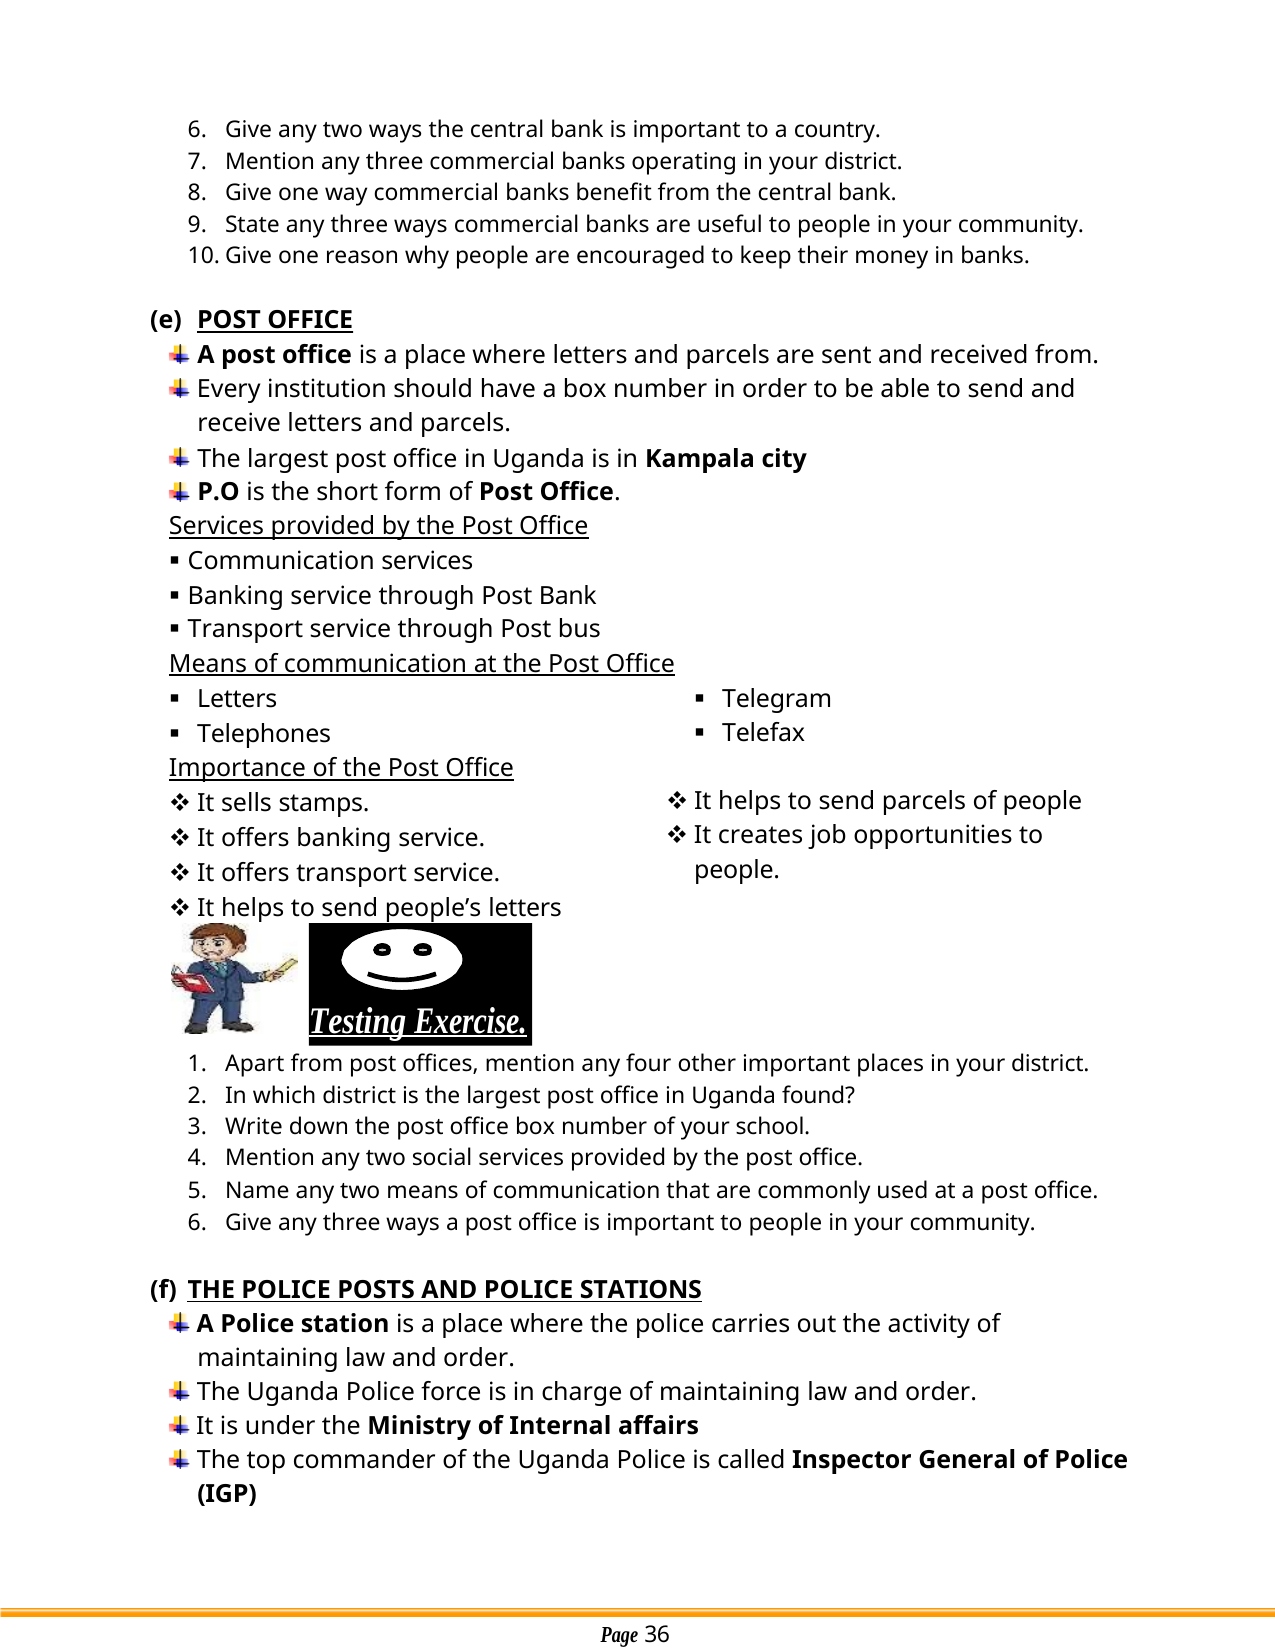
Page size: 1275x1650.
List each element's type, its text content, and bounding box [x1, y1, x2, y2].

list State any three ways commercial banks are useful to people in your community. [187, 208, 1189, 239]
list Telefax [694, 714, 1189, 748]
picture [0, 1608, 1275, 1617]
picture [168, 482, 190, 502]
list It sells stamps. [169, 784, 576, 818]
list Write down the post office box number of your school. [187, 1110, 1189, 1141]
text The top commander of the Uganda Police is called Inspector General of Police (IGP) [169, 1442, 1146, 1510]
list It creates job opportunities to people. [666, 817, 1056, 885]
list It offers banking service. [169, 819, 576, 853]
picture [373, 943, 391, 956]
picture [413, 943, 432, 956]
subtitle THE POLICE POSTS AND POLICE STATIONS [150, 1271, 1189, 1306]
list Mention any two social services provided by the post office. [187, 1141, 1189, 1173]
picture [168, 1381, 190, 1401]
list Banking service through Post Bank [169, 576, 1189, 611]
list Name any two means of communication that are commonly used at a post office. [187, 1173, 1189, 1204]
text P.O is the short form of Post Office. Services provided by the Post Office [169, 474, 711, 542]
picture [168, 447, 190, 467]
list It helps to send parcels of people [666, 783, 1189, 817]
list Letters [169, 679, 576, 714]
list Give any two ways the central bank is important to a country. [187, 112, 1189, 144]
list Give any three ways a post office is important to people in your community. [187, 1204, 1189, 1236]
list Mention any three commercial banks operating in your district. [187, 144, 1189, 176]
picture [168, 1415, 190, 1435]
picture [168, 378, 190, 398]
list It offers transport service. [169, 853, 576, 888]
text The Uganda Police force is in charge of maintaining law and order. It is under the Ministry of Internal affairs [169, 1374, 978, 1442]
picture [168, 344, 190, 364]
text The largest post office in Uganda is in Kampala city [169, 439, 1189, 474]
list It helps to send people’s letters [169, 888, 576, 923]
picture [168, 1312, 190, 1333]
list Telegram [694, 679, 1189, 714]
list Transport service through Post bus Means of communication at the Post Office [169, 611, 676, 679]
list Communication services [169, 542, 1189, 576]
picture [168, 1449, 190, 1469]
list Give one reason why people are encouraged to keep their money in banks. [187, 239, 1189, 270]
picture [171, 923, 298, 1034]
text Importance of the Post Office [169, 749, 576, 784]
list Telephones [169, 714, 576, 749]
list In which district is the largest post office in Uganda found? [187, 1078, 1189, 1110]
subtitle POST OFFICE [150, 302, 1189, 336]
list Give one way commercial banks benefit from the central bank. [187, 176, 1189, 208]
text A post office is a place where letters and parcels are sent and received from. [169, 336, 1189, 371]
text A Police station is a place where the police carries out the activity of maintaining law and order. [169, 1306, 1088, 1374]
list Apart from post offices, mention any four other important places in your district. [187, 1047, 1189, 1078]
text Every institution should have a box number in order to be able to send and receive letters and parcels. [169, 371, 1088, 439]
